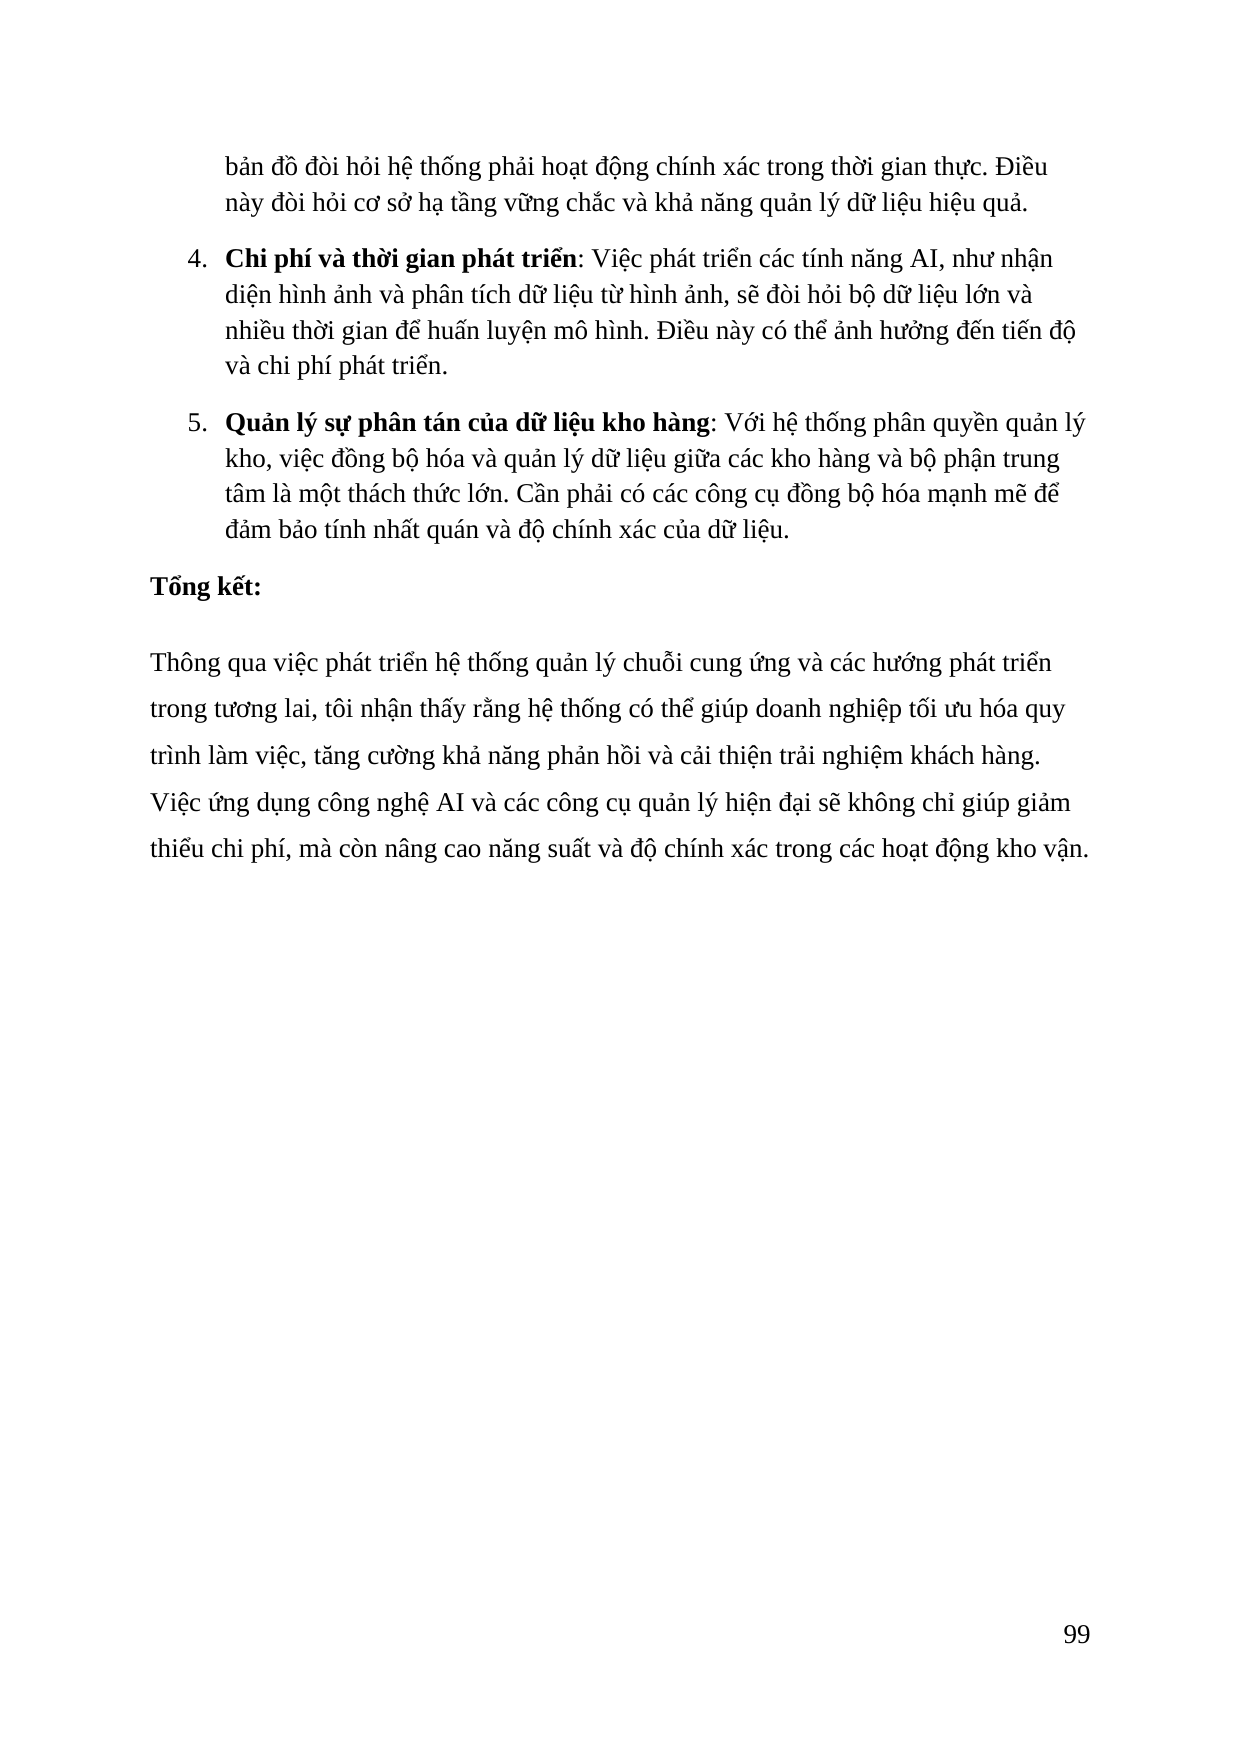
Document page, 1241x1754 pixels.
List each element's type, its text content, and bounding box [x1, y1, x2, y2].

list Chi phí và thời gian phát triển: Việc phát triển các tính năng AI, như nhận diện hình ảnh và phân tích dữ liệu từ hình ảnh, sẽ đòi hỏi bộ dữ liệu lớn và nhiều thời gian để huấn luyện mô hình. Điều này có thể ảnh hưởng đến tiến độ và chi phí phát triển. [187, 242, 1090, 381]
subtitle Tổng kết: [150, 570, 1090, 601]
list Quản lý sự phân tán của dữ liệu kho hàng: Với hệ thống phân quyền quản lý kho, việc đồng bộ hóa và quản lý dữ liệu giữa các kho hàng và bộ phận trung tâm là một thách thức lớn. Cần phải có các công cụ đồng bộ hóa mạnh mẽ để đảm bảo tính nhất quán và độ chính xác của dữ liệu. [187, 406, 1090, 544]
text Thông qua việc phát triển hệ thống quản lý chuỗi cung ứng và các hướng phát triển trong tương lai, tôi nhận thấy rằng hệ thống có thể giúp doanh nghiệp tối ưu hóa quy trình làm việc, tăng cường khả năng phản hồi và cải thiện trải nghiệm khách hàng. Việc ứng dụng công nghệ AI và các công cụ quản lý hiện đại sẽ không chỉ giúp giảm thiểu chi phí, mà còn nâng cao năng suất và độ chính xác trong các hoạt động kho vận. [150, 646, 1090, 863]
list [187, 150, 1090, 217]
